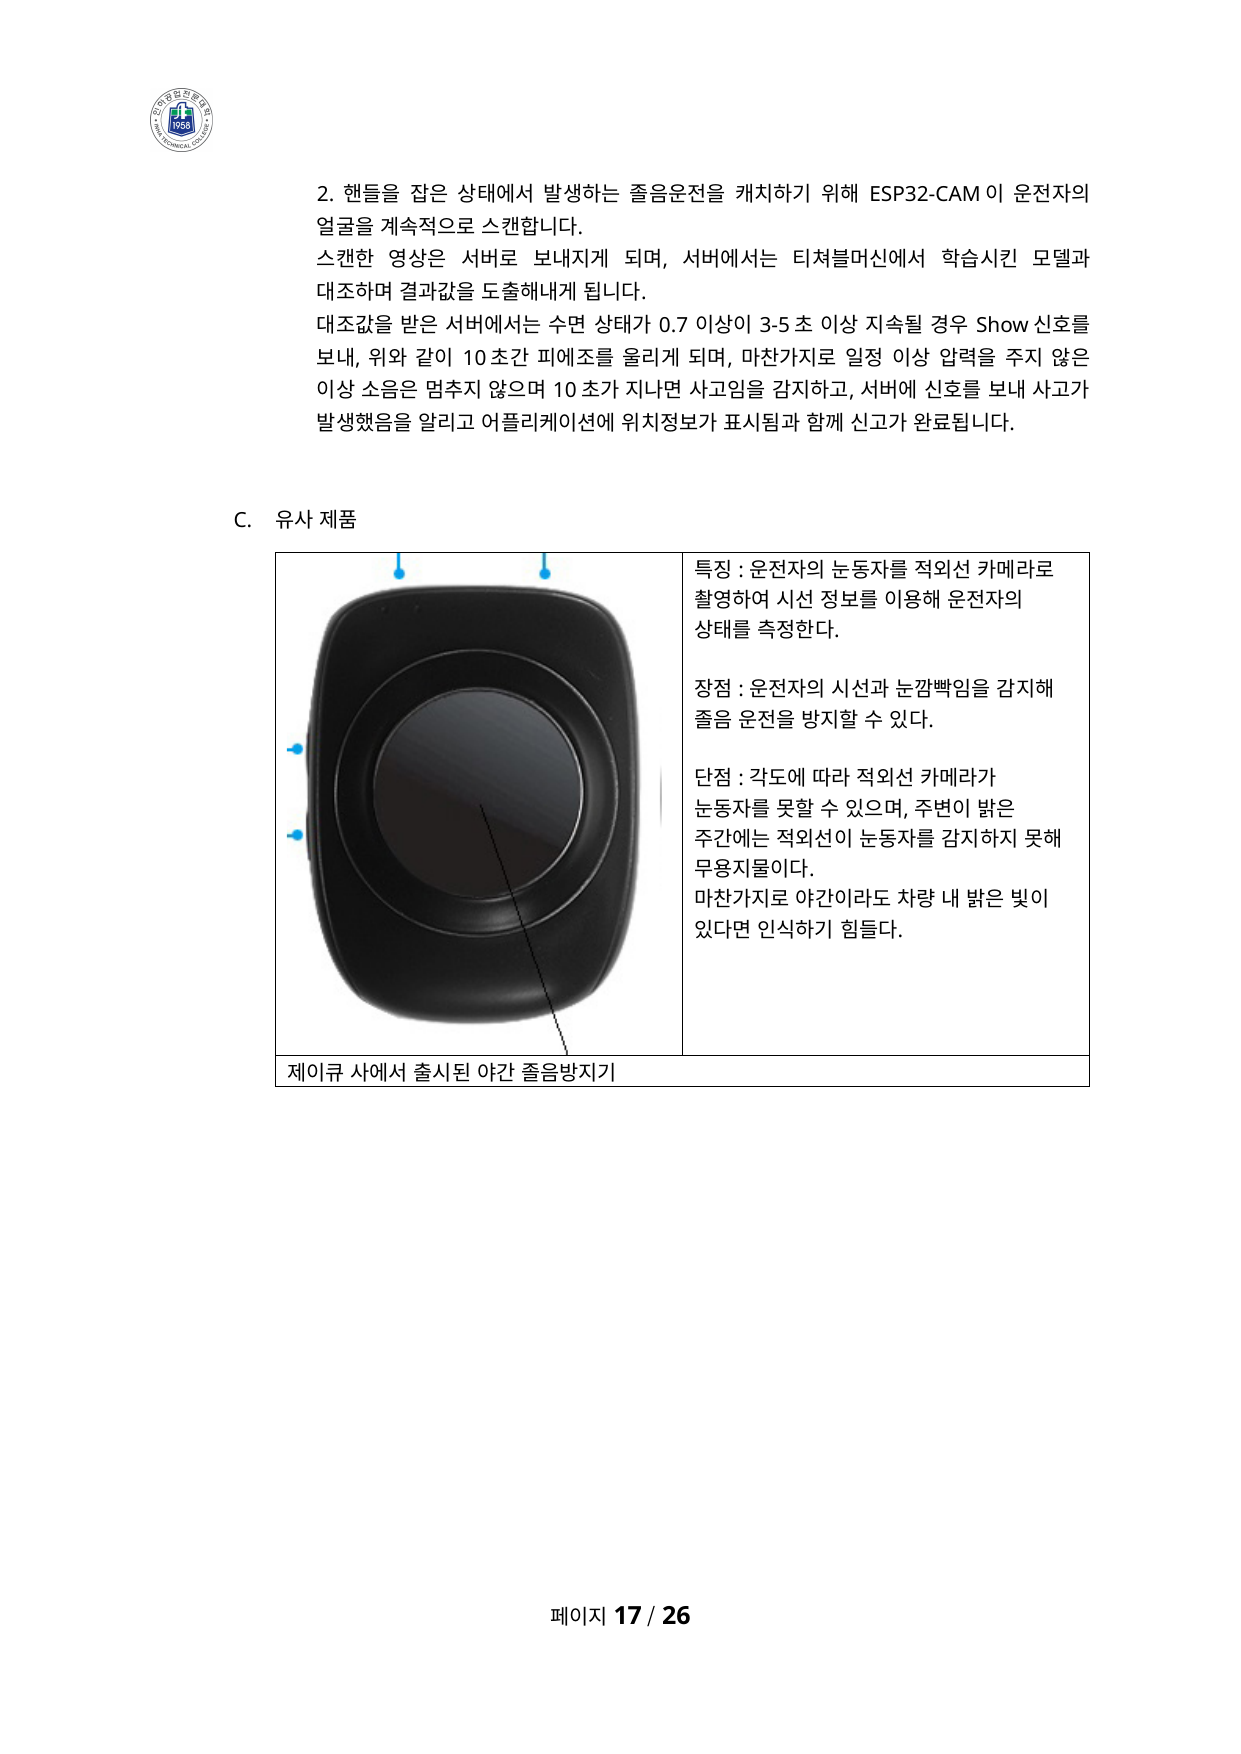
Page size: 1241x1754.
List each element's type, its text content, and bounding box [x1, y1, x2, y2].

table_cell 제이큐 사에서 출시된 야간 졸음방지기 [276, 1056, 1089, 1086]
picture [286, 553, 662, 1055]
list 2. 핸들을 잡은 상태에서 발생하는 졸음운전을 캐치하기 위해 ESP32-CAM이 운전자의 얼굴을 계속적으로 스캔합니다. 스캔한 영상은 서버로 보내지게 되며, 서버에서는 티쳐블머신에서 학습시킨 모델과 대조하며 결과값을 도출해내게 됩니다. 대조값을 받은 서버에서는 수면 상태가 0.7 이상이 3-5초 이상 지속될 경우 Show신호를 보내, 위와 같이 10초간 피에조를 울리게 되며, 마찬가지로 일정 이상 압력을 주지 않은 이상 소음은 멈추지 않으며 10초가 지나면 사고임을 감지하고, 서버에 신호를 보내 사고가 발생했음을 알리고 어플리케이션에 위치정보가 표시됨과 함께 신고가 완료됩니다. [317, 177, 1090, 436]
table_header 특징 : 운전자의 눈동자를 적외선 카메라로 촬영하여 시선 정보를 이용해 운전자의 상태를 측정한다. 장점 : 운전자의 시선과 눈깜빡임을 감지해 졸음 운전을 방지할 수 있다. 단점 : 각도에 따라 적외선 카메라가 눈동자를 못할 수 있으며, 주변이 밝은 주간에는 적외선이 눈동자를 감지하지 못해 무용지물이다. 마찬가지로 야간이라도 차량 내 밝은 빛이 있다면 인식하기 힘들다. [683, 553, 1089, 1055]
table_header [662, 553, 682, 1055]
picture [150, 88, 213, 152]
table_header [276, 553, 286, 1055]
list 유사 제품 [233, 503, 1090, 533]
